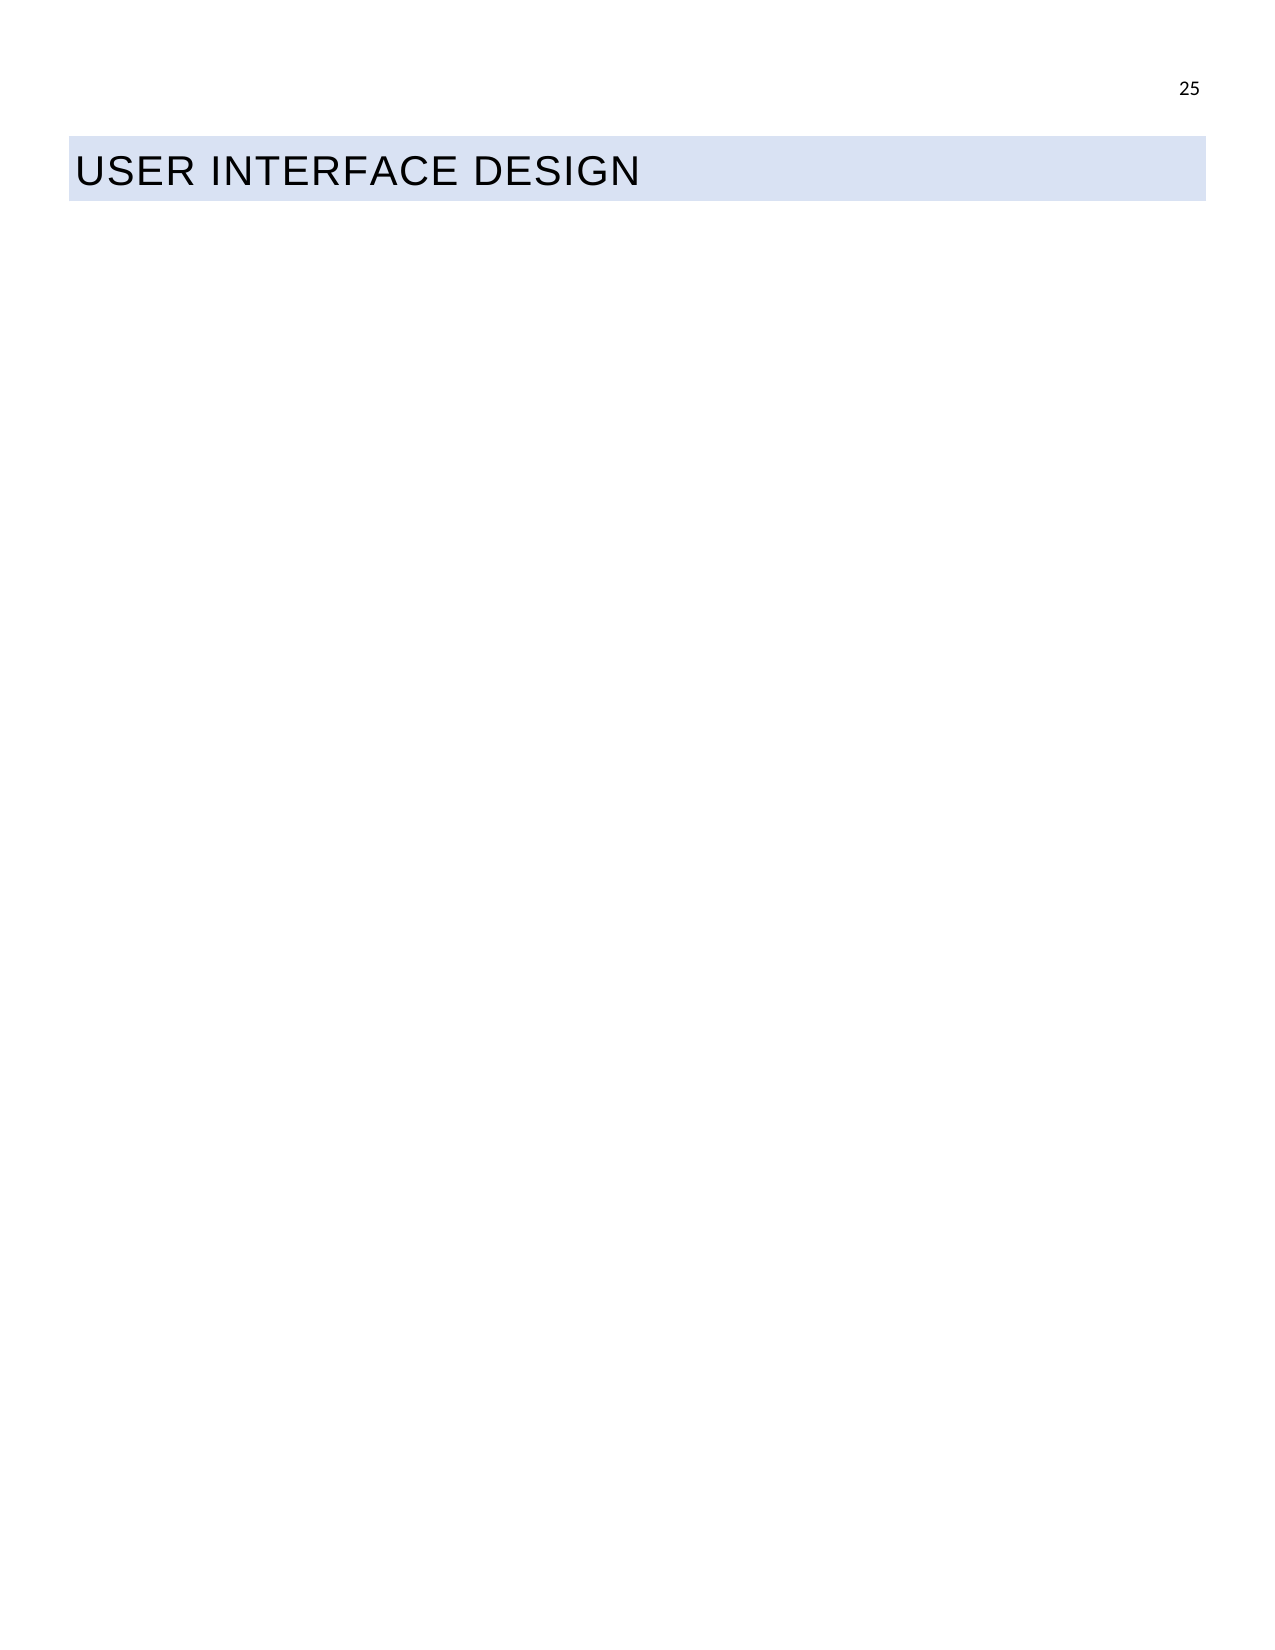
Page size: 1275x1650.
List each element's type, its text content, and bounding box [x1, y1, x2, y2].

subtitle User interface design [75, 143, 1200, 195]
